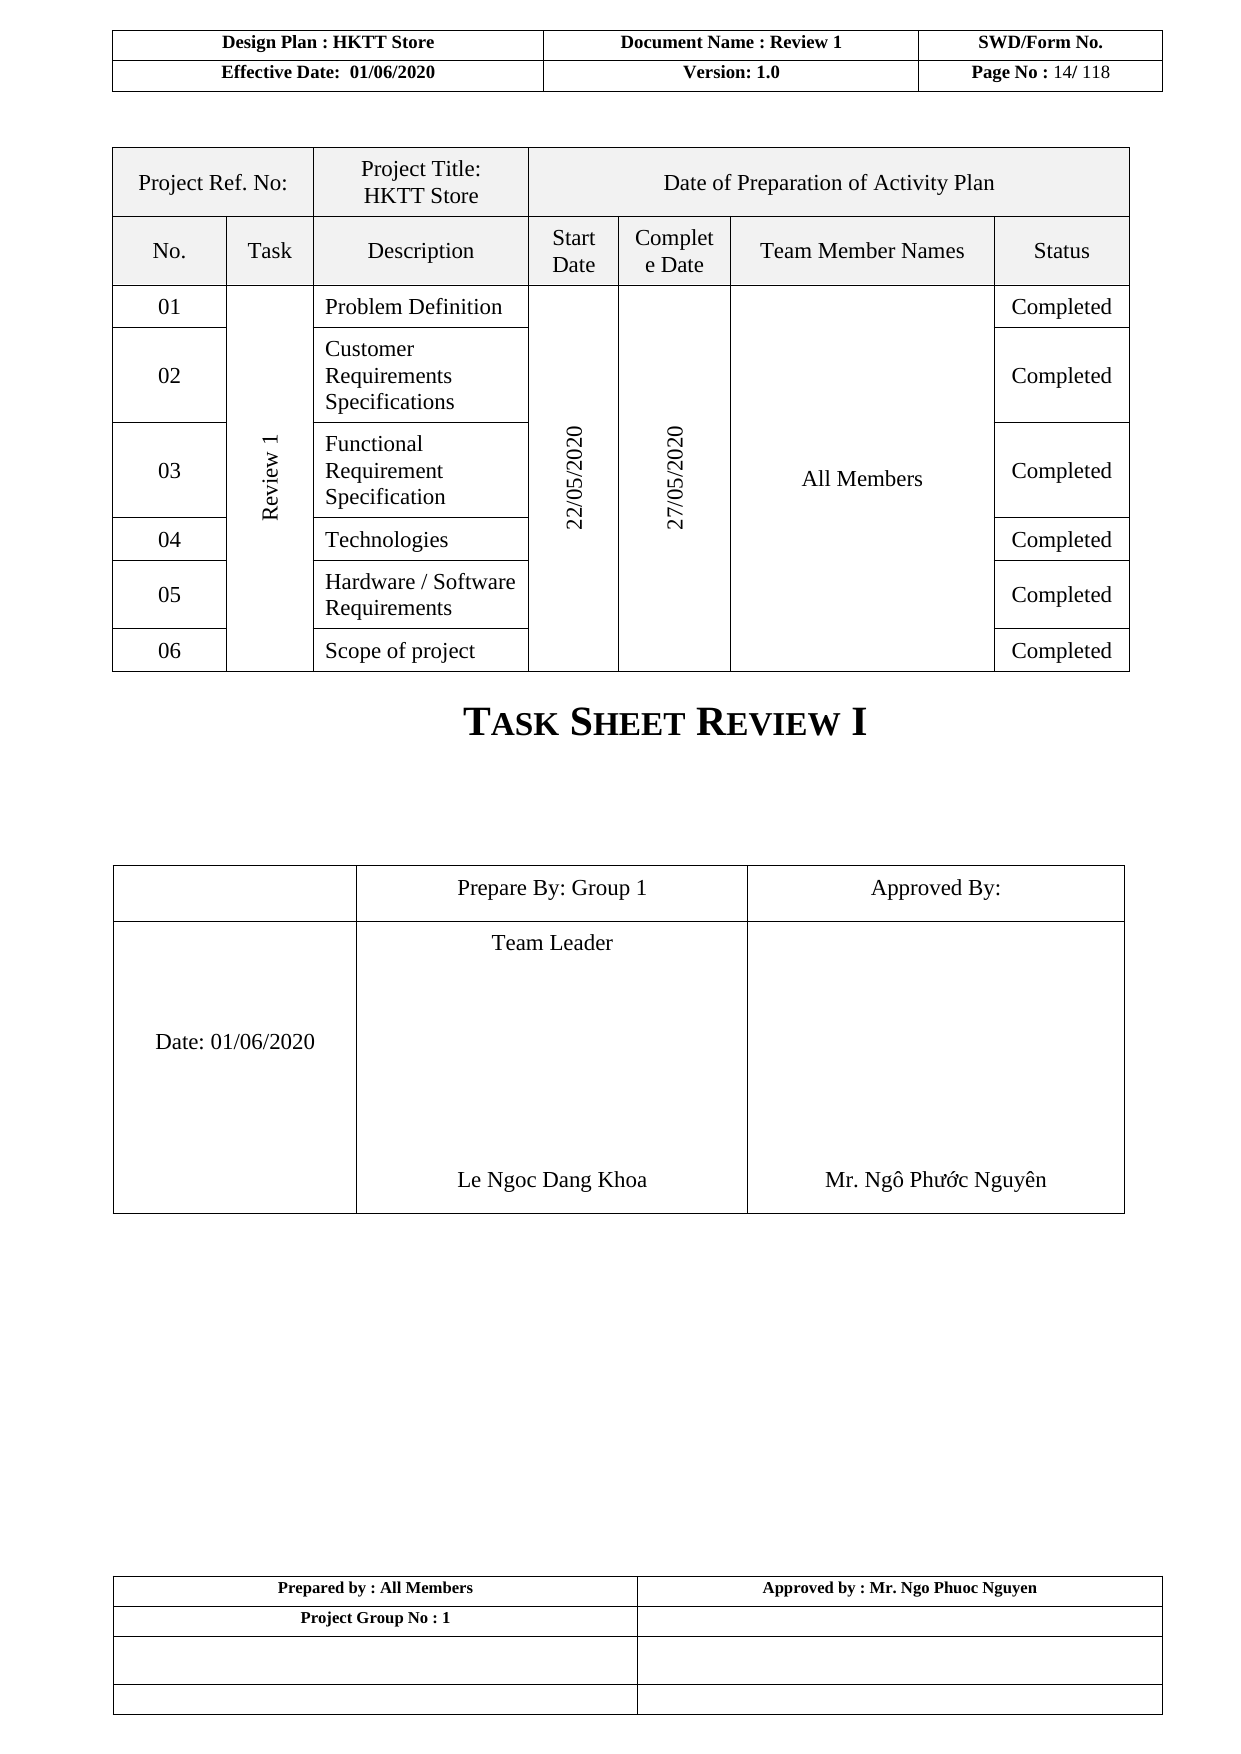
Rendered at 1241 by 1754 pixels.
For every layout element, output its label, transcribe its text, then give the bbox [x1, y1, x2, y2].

table_cell Completed [995, 518, 1129, 559]
table_header Prepare By: Group 1 [357, 866, 747, 921]
table_cell 06 [113, 629, 226, 671]
table_cell Completed [995, 423, 1129, 517]
table_cell 03 [113, 423, 226, 517]
table_cell Mr. Ngô Phước Nguyên [748, 922, 1124, 1213]
table_cell Functional Requirement Specification [314, 423, 528, 517]
table_cell Problem Definition [314, 286, 528, 327]
table_cell Team Leader Le Ngoc Dang Khoa [357, 922, 747, 1213]
table_cell Description [314, 217, 528, 284]
table_cell 05 [113, 561, 226, 628]
table_cell 02 [113, 328, 226, 422]
table_cell Hardware / Software Requirements [314, 561, 528, 628]
table_cell No. [113, 217, 226, 284]
table_header Project Title: HKTT Store [314, 148, 528, 216]
table_cell Completed [995, 561, 1129, 628]
table_cell Customer Requirements Specifications [314, 328, 528, 422]
table_header Date of Preparation of Activity Plan [529, 148, 1129, 216]
subtitle Task Sheet Review I [157, 697, 1162, 744]
table_cell All Members [731, 286, 994, 671]
table_cell Completed [995, 328, 1129, 422]
table_cell 04 [113, 518, 226, 559]
table_cell Technologies [314, 518, 528, 559]
table_cell Complete Date [619, 217, 730, 284]
table_header Approved By: [748, 866, 1124, 921]
table_cell Status [995, 217, 1129, 284]
table_cell Start Date [529, 217, 618, 284]
table_cell Completed [995, 286, 1129, 327]
table_cell 27/05/2020 [619, 286, 730, 671]
table_cell 22/05/2020 [529, 286, 618, 671]
table_cell 01 [113, 286, 226, 327]
table_cell Date: 01/06/2020 [114, 922, 356, 1213]
table_header Project Ref. No: [113, 148, 313, 216]
table_cell Task [227, 217, 313, 284]
table_cell Team Member Names [731, 217, 994, 284]
table_cell Completed [995, 629, 1129, 671]
table_header [114, 866, 356, 921]
table_cell Review 1 [227, 286, 313, 671]
table_cell Scope of project [314, 629, 528, 671]
